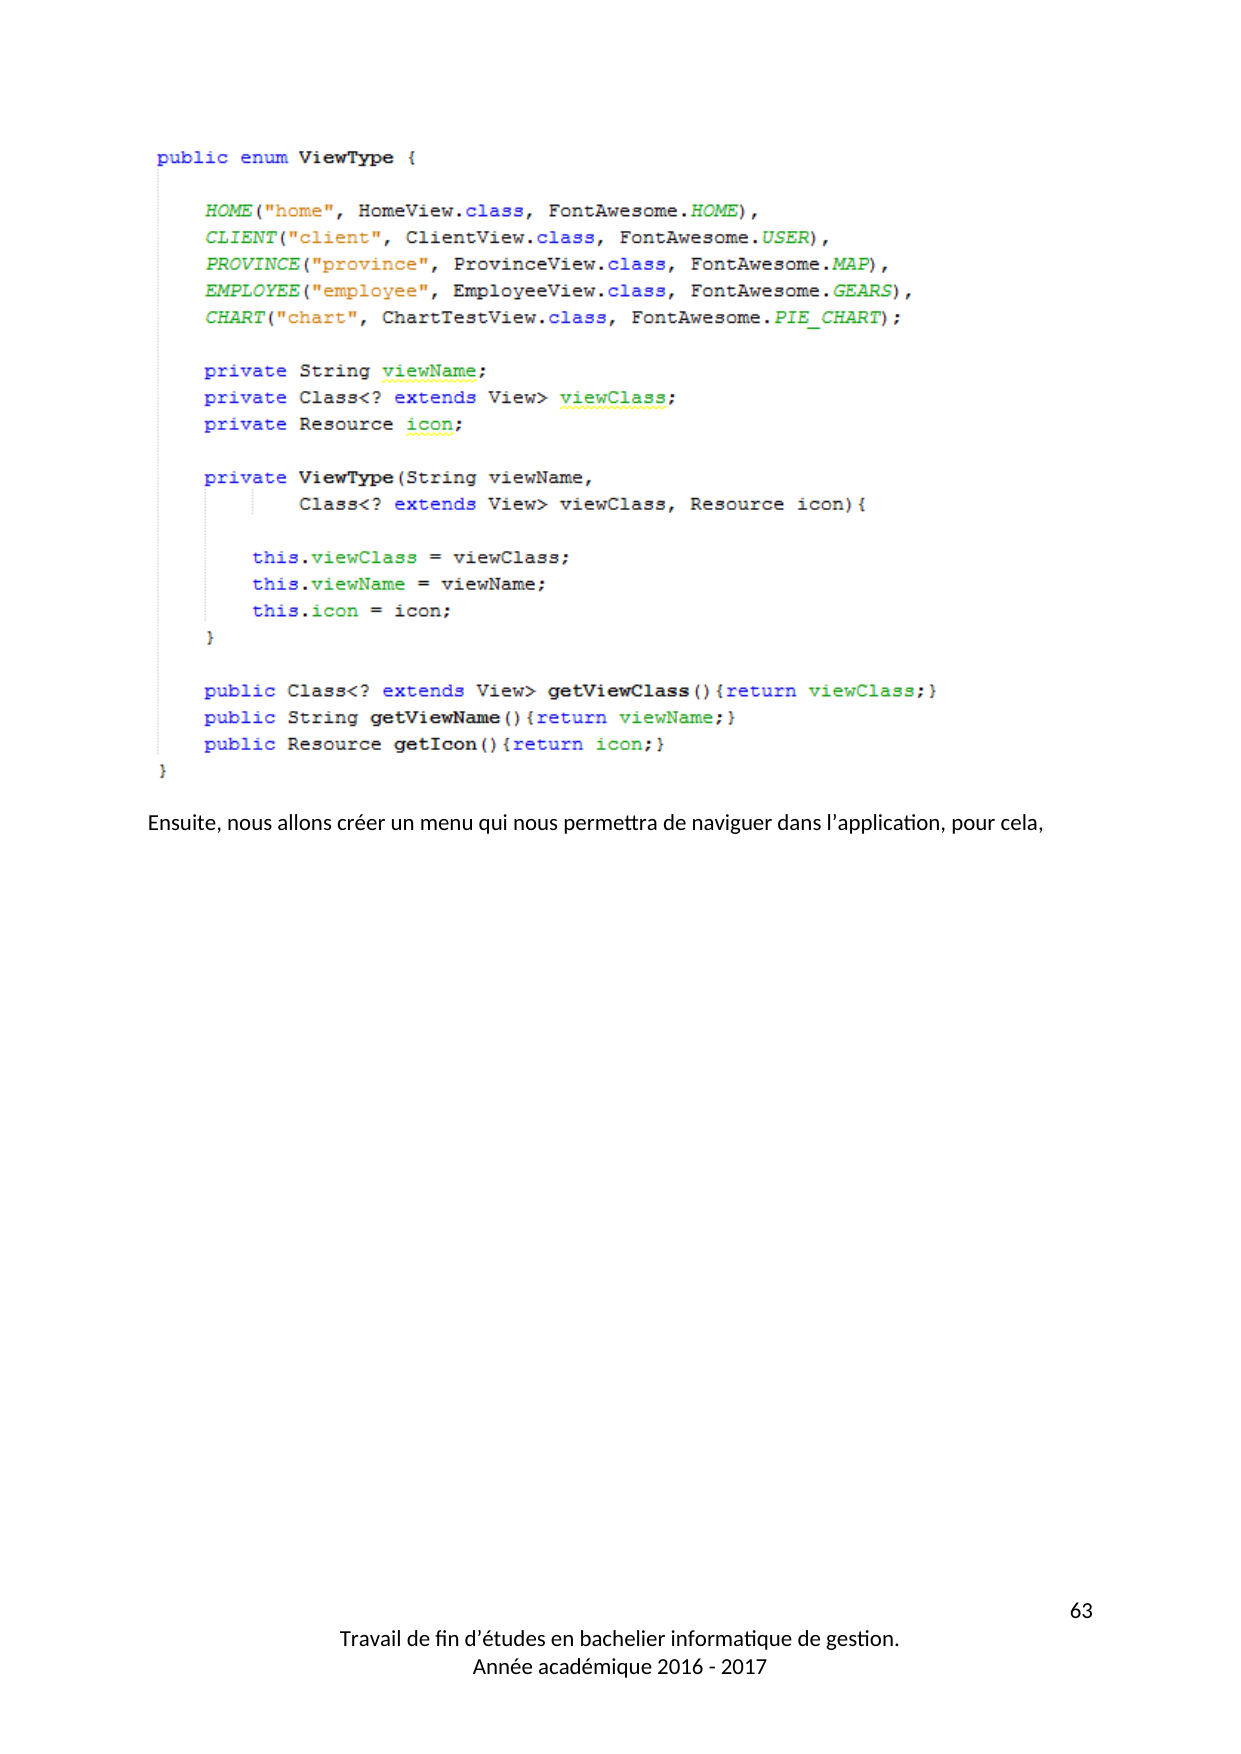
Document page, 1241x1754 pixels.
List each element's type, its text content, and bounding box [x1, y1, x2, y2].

picture [147, 147, 1093, 790]
text Ensuite, nous allons créer un menu qui nous permettra de naviguer dans l’application, pour cela, [148, 808, 1093, 836]
